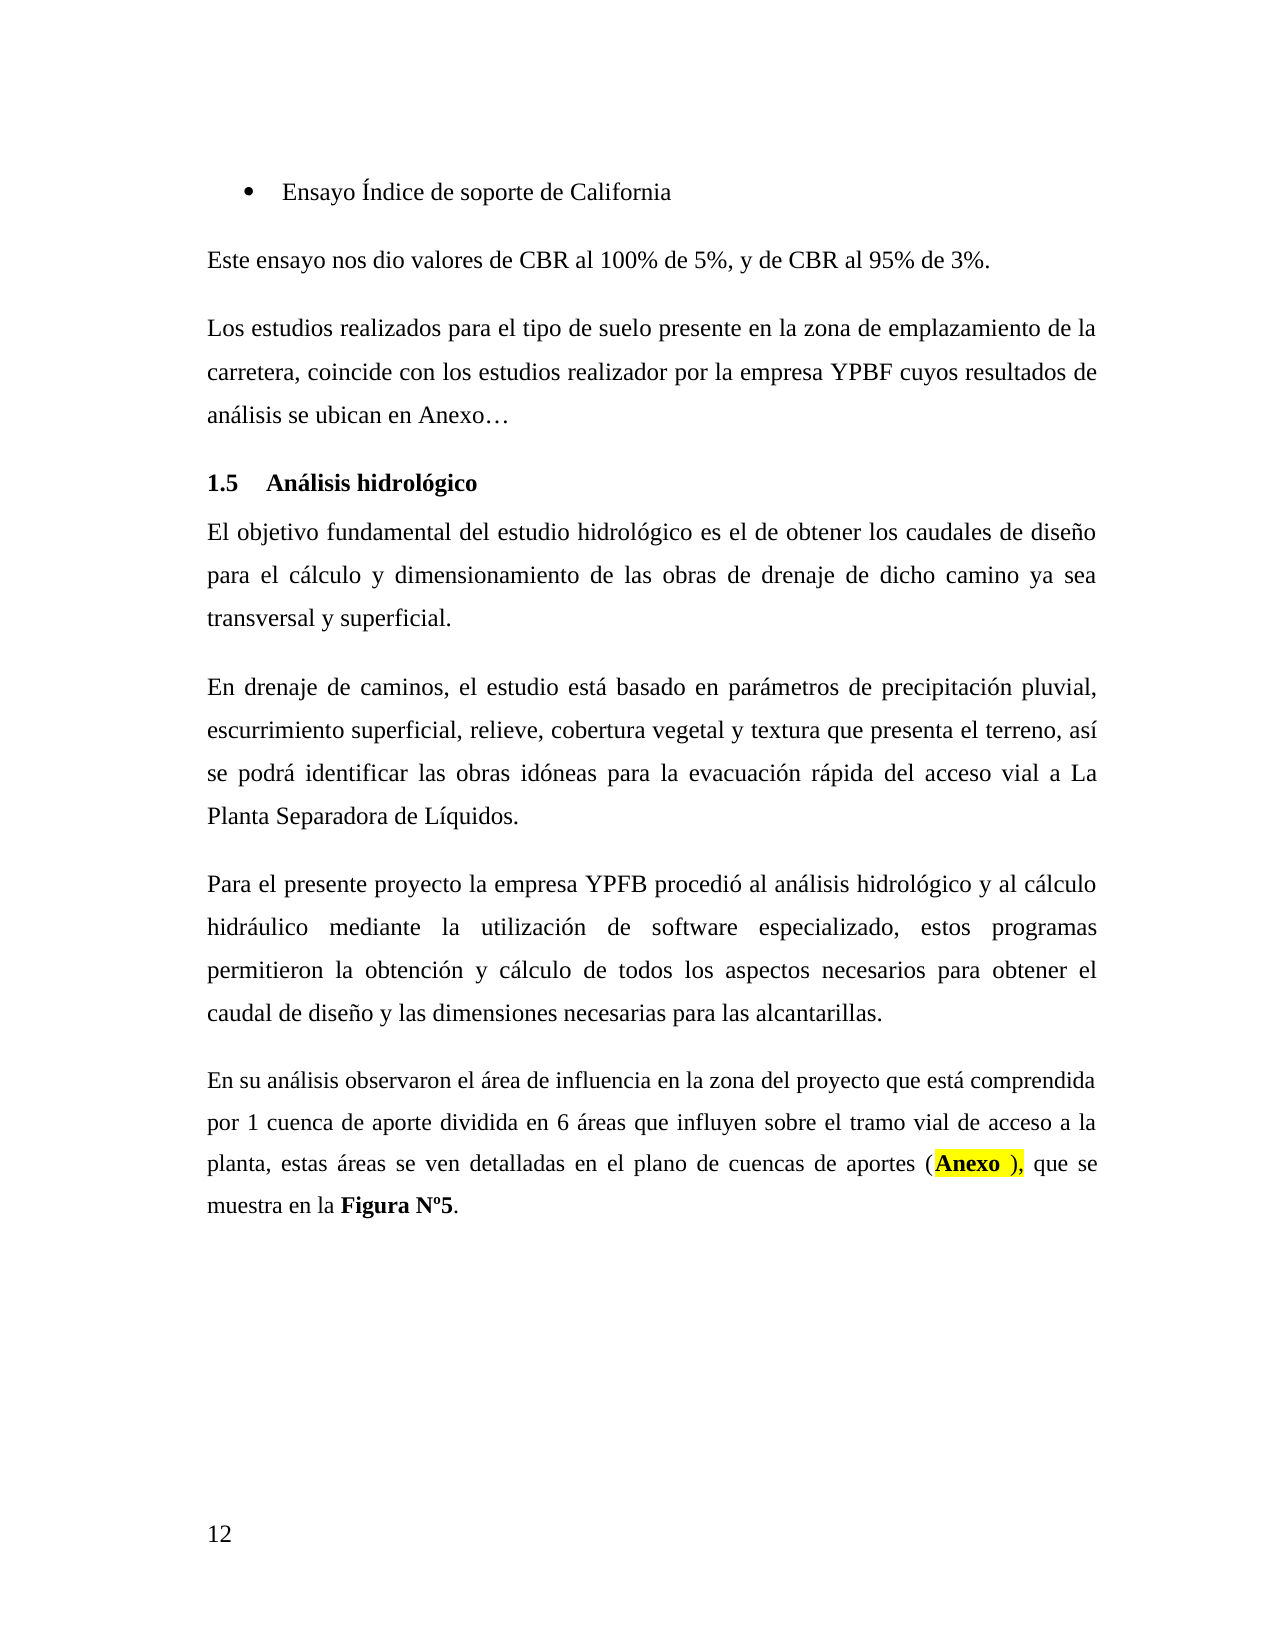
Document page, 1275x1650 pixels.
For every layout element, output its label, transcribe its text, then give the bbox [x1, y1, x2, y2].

text Este ensayo nos dio valores de CBR al 100% de 5%, y de CBR al 95% de 3%. [207, 245, 1098, 274]
list Ensayo Índice de soporte de California [244, 177, 1098, 206]
subtitle Análisis hidrológico [207, 468, 1098, 497]
text En su análisis observaron el área de influencia en la zona del proyecto que está comprendida por 1 cuenca de aporte dividida en 6 áreas que influyen sobre el tramo vial de acceso a la planta, estas áreas se ven detalladas en el plano de cuencas de aportes (Anexo ), que se muestra en la Figura Nº5. [207, 1067, 1098, 1218]
text El objetivo fundamental del estudio hidrológico es el de obtener los caudales de diseño para el cálculo y dimensionamiento de las obras de drenaje de dicho camino ya sea transversal y superficial. [207, 517, 1098, 632]
text Para el presente proyecto la empresa YPFB procedió al análisis hidrológico y al cálculo hidráulico mediante la utilización de software especializado, estos programas permitieron la obtención y cálculo de todos los aspectos necesarios para obtener el caudal de diseño y las dimensiones necesarias para las alcantarillas. [207, 869, 1098, 1027]
text Los estudios realizados para el tipo de suelo presente en la zona de emplazamiento de la carretera, coincide con los estudios realizador por la empresa YPBF cuyos resultados de análisis se ubican en Anexo… [207, 313, 1098, 428]
text En drenaje de caminos, el estudio está basado en parámetros de precipitación pluvial, escurrimiento superficial, relieve, cobertura vegetal y textura que presenta el terreno, así se podrá identificar las obras idóneas para la evacuación rápida del acceso vial a La Planta Separadora de Líquidos. [207, 672, 1098, 830]
